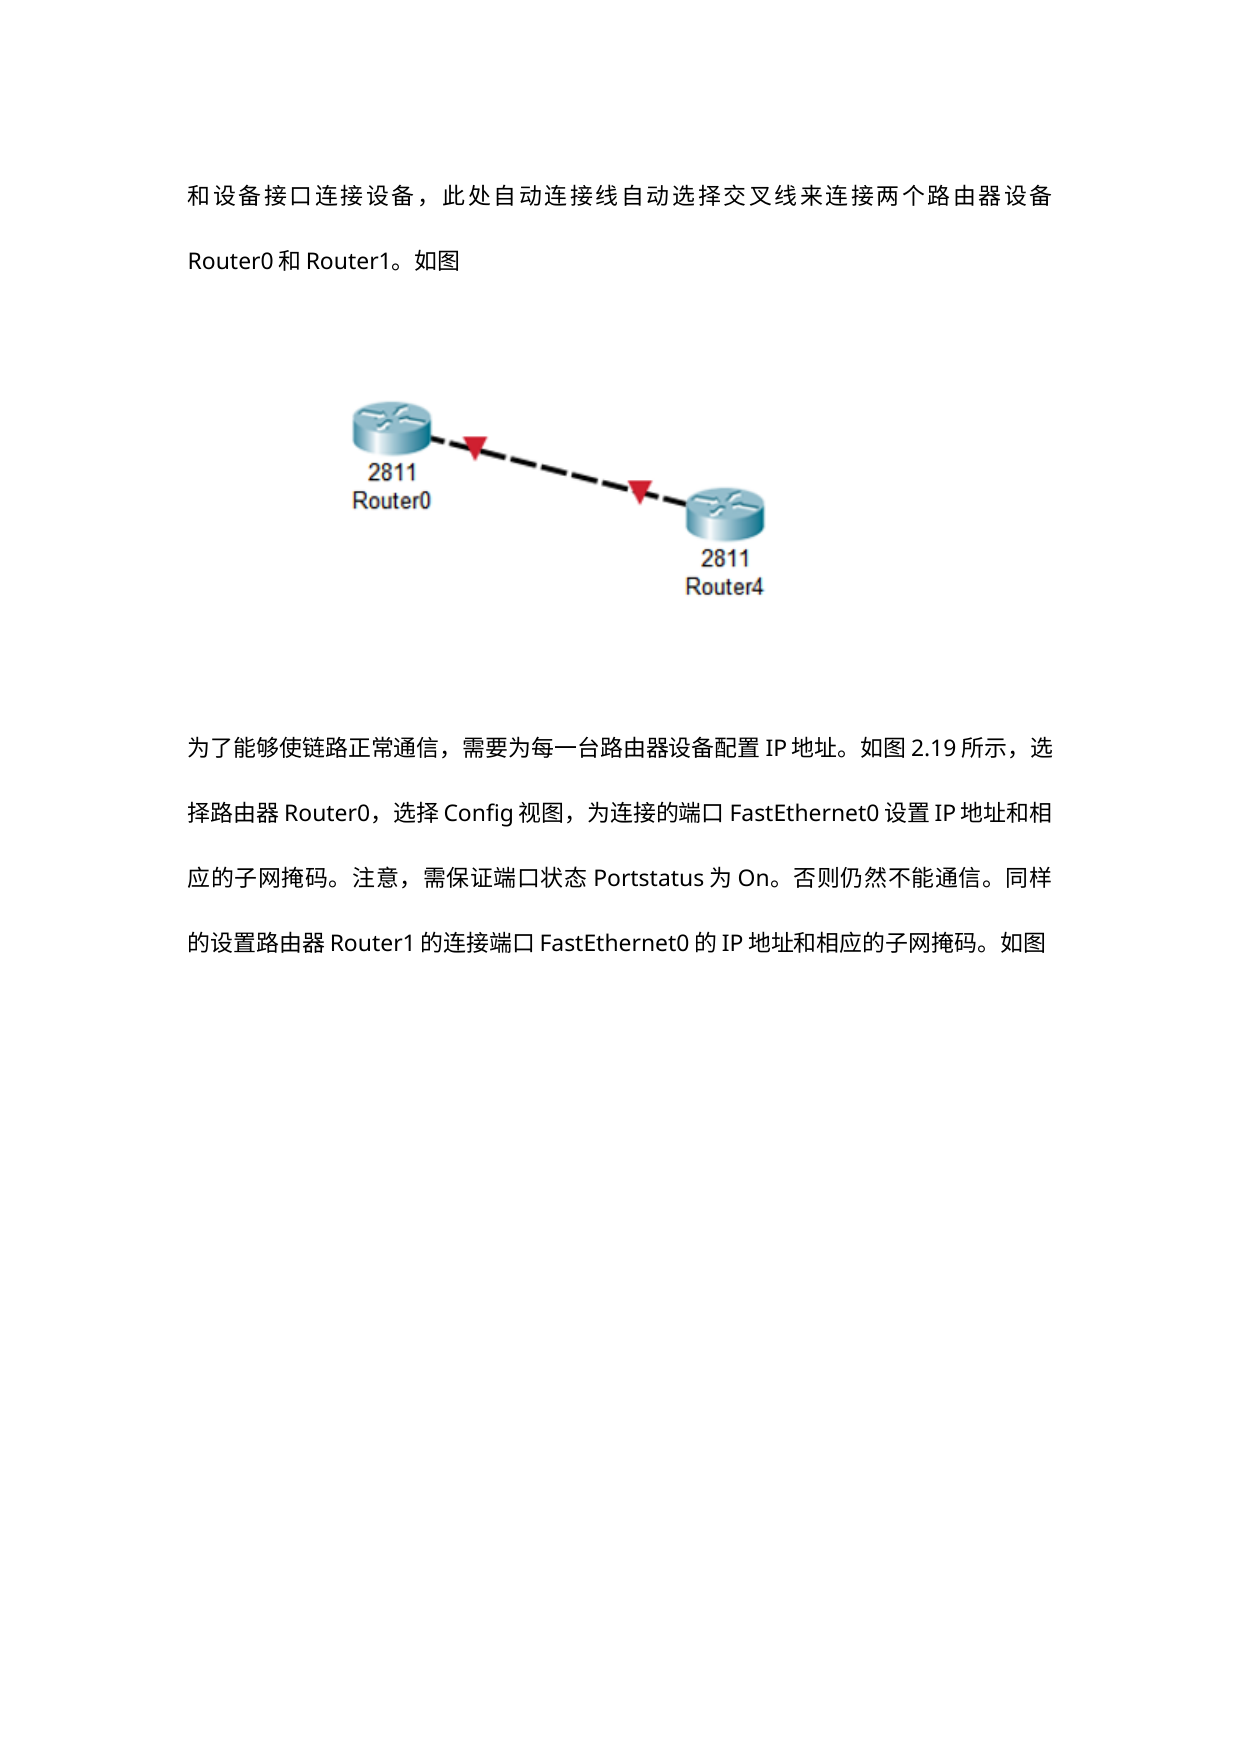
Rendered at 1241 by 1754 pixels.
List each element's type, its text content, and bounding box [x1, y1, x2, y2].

picture [187, 292, 894, 678]
text 为了能够使链路正常通信，需要为每一台路由器设备配置IP地址。如图2.19所示，选择路由器Router0，选择Config视图，为连接的端口FastEthernet0设置IP地址和相应的子网掩码。注意，需保证端口状态Portstatus为On。否则仍然不能通信。同样的设置路由器Router1的连接端口FastEthernet0的IP地址和相应的子网掩码。如图 [187, 714, 1053, 974]
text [187, 162, 1053, 292]
